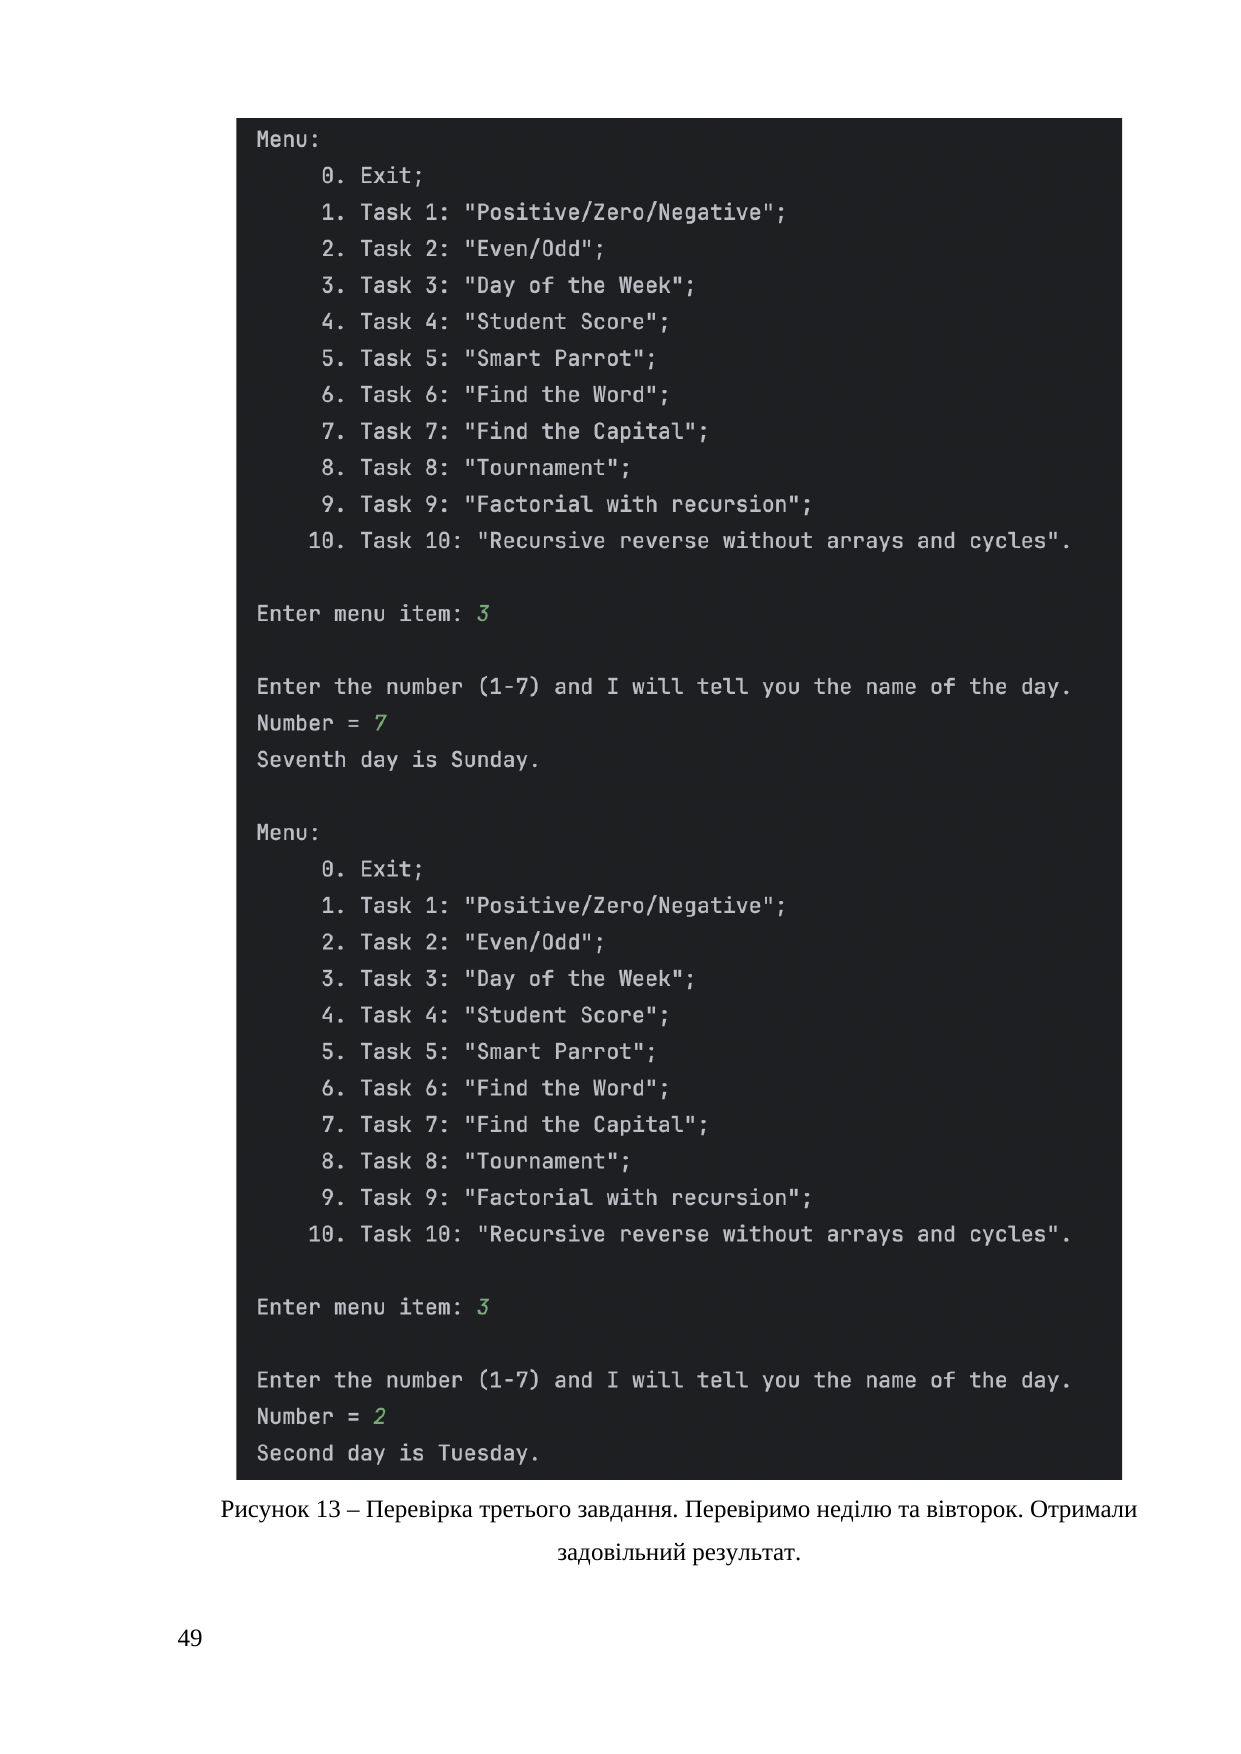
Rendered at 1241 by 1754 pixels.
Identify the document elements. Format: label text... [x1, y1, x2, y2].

picture [236, 118, 1123, 1480]
text Рисунок 13 – Перевірка третього завдання. Перевіримо неділю та вівторок. Отримали задовільний результат. [177, 1494, 1181, 1566]
